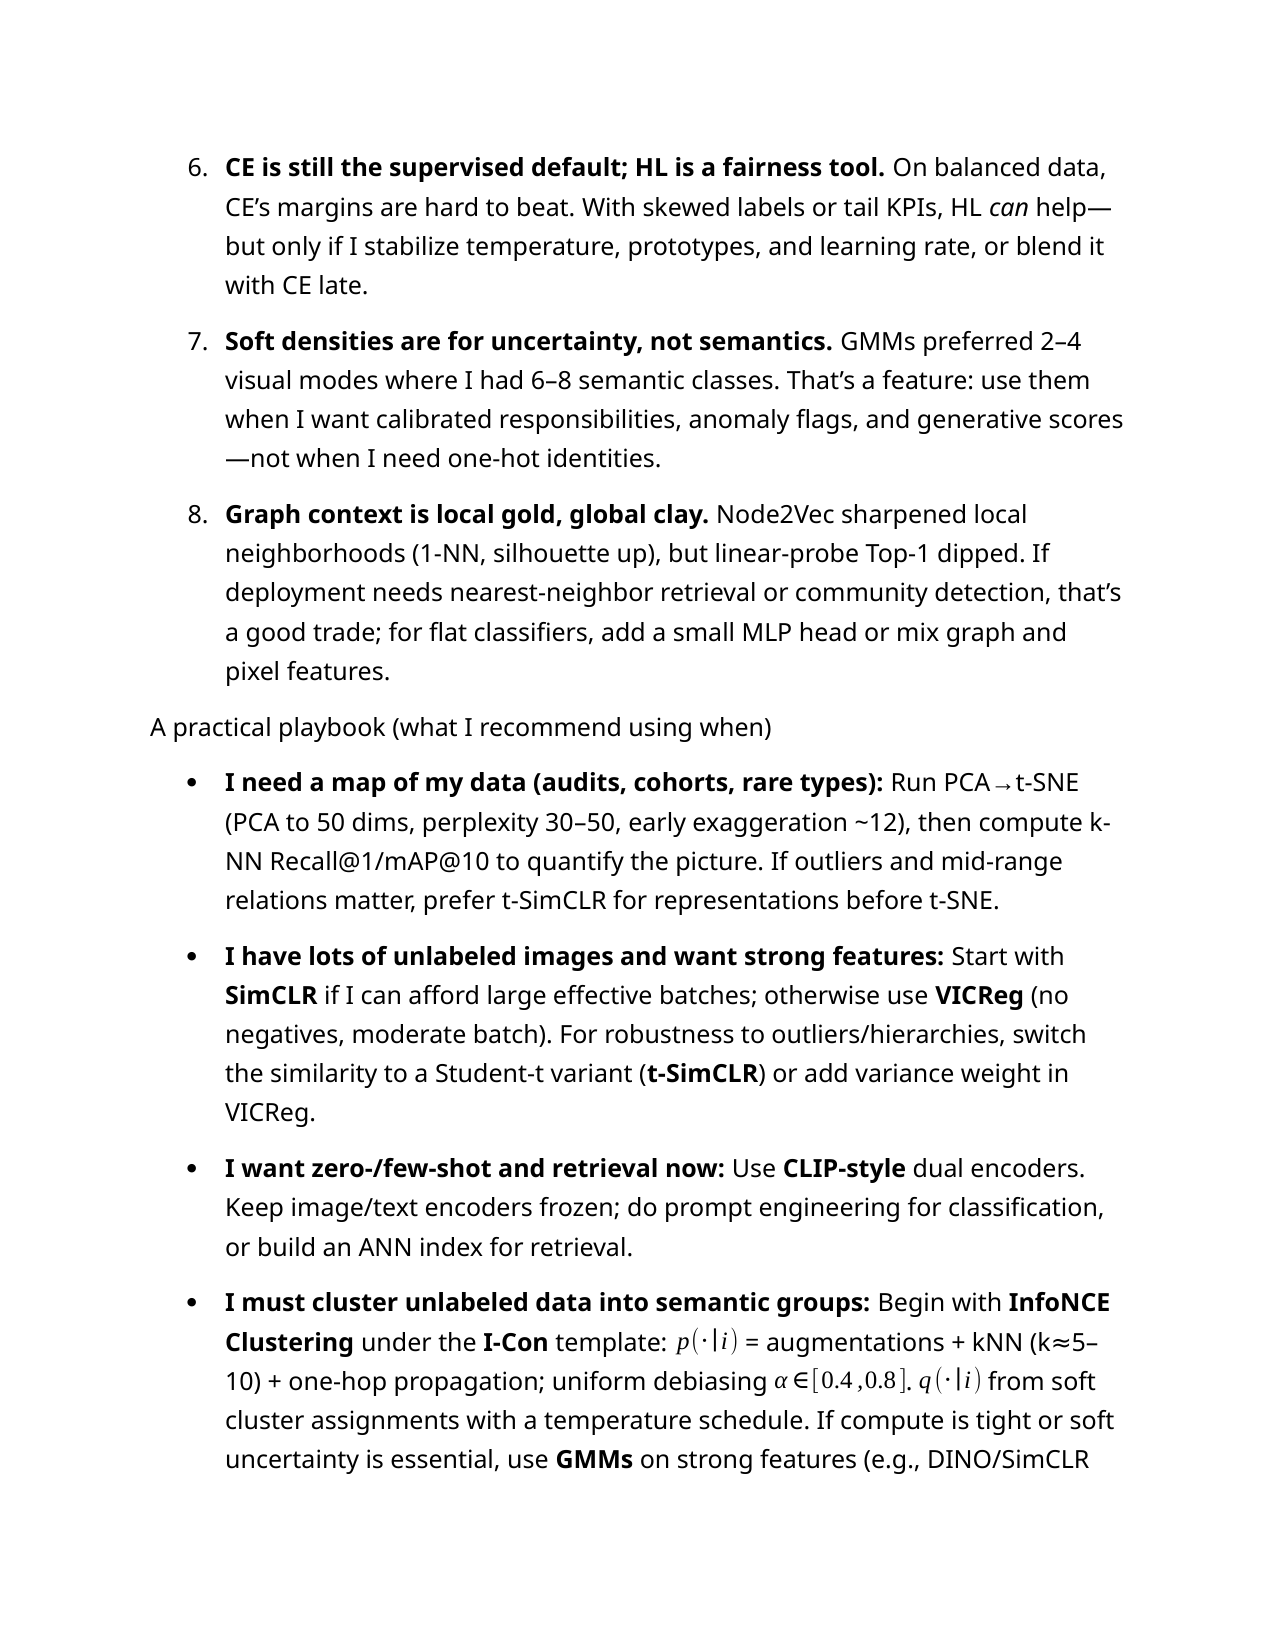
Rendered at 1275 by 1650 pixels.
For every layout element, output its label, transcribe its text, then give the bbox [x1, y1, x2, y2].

list CE is still the supervised default; HL is a fairness tool. On balanced data, CE’s margins are hard to beat. With skewed labels or tail KPIs, HL can help—but only if I stabilize temperature, prototypes, and learning rate, or blend it with CE late. [187, 150, 1125, 302]
list I want zero-/few-shot and retrieval now: Use CLIP-style dual encoders. Keep image/text encoders frozen; do prompt engineering for classification, or build an ANN index for retrieval. [187, 1151, 1125, 1263]
list Soft densities are for uncertainty, not semantics. GMMs preferred 2–4 visual modes where I had 6–8 semantic classes. That’s a feature: use them when I want calibrated responsibilities, anomaly flags, and generative scores—not when I need one-hot identities. [187, 323, 1125, 475]
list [187, 1285, 1125, 1476]
list Graph context is local gold, global clay. Node2Vec sharpened local neighborhoods (1-NN, silhouette up), but linear-probe Top-1 dipped. If deployment needs nearest-neighbor retrieval or community detection, that’s a good trade; for flat classifiers, add a small MLP head or mix graph and pixel features. [187, 497, 1125, 687]
text A practical playbook (what I recommend using when) [150, 709, 1125, 743]
list I have lots of unlabeled images and want strong features: Start with SimCLR if I can afford large effective batches; otherwise use VICReg (no negatives, moderate batch). For robustness to outliers/hierarchies, switch the similarity to a Student-t variant (t-SimCLR) or add variance weight in VICReg. [187, 938, 1125, 1129]
list I need a map of my data (audits, cohorts, rare types): Run PCA→t-SNE (PCA to 50 dims, perplexity 30–50, early exaggeration ~12), then compute k-NN Recall@1/mAP@10 to quantify the picture. If outliers and mid-range relations matter, prefer t-SimCLR for representations before t-SNE. [187, 765, 1125, 917]
